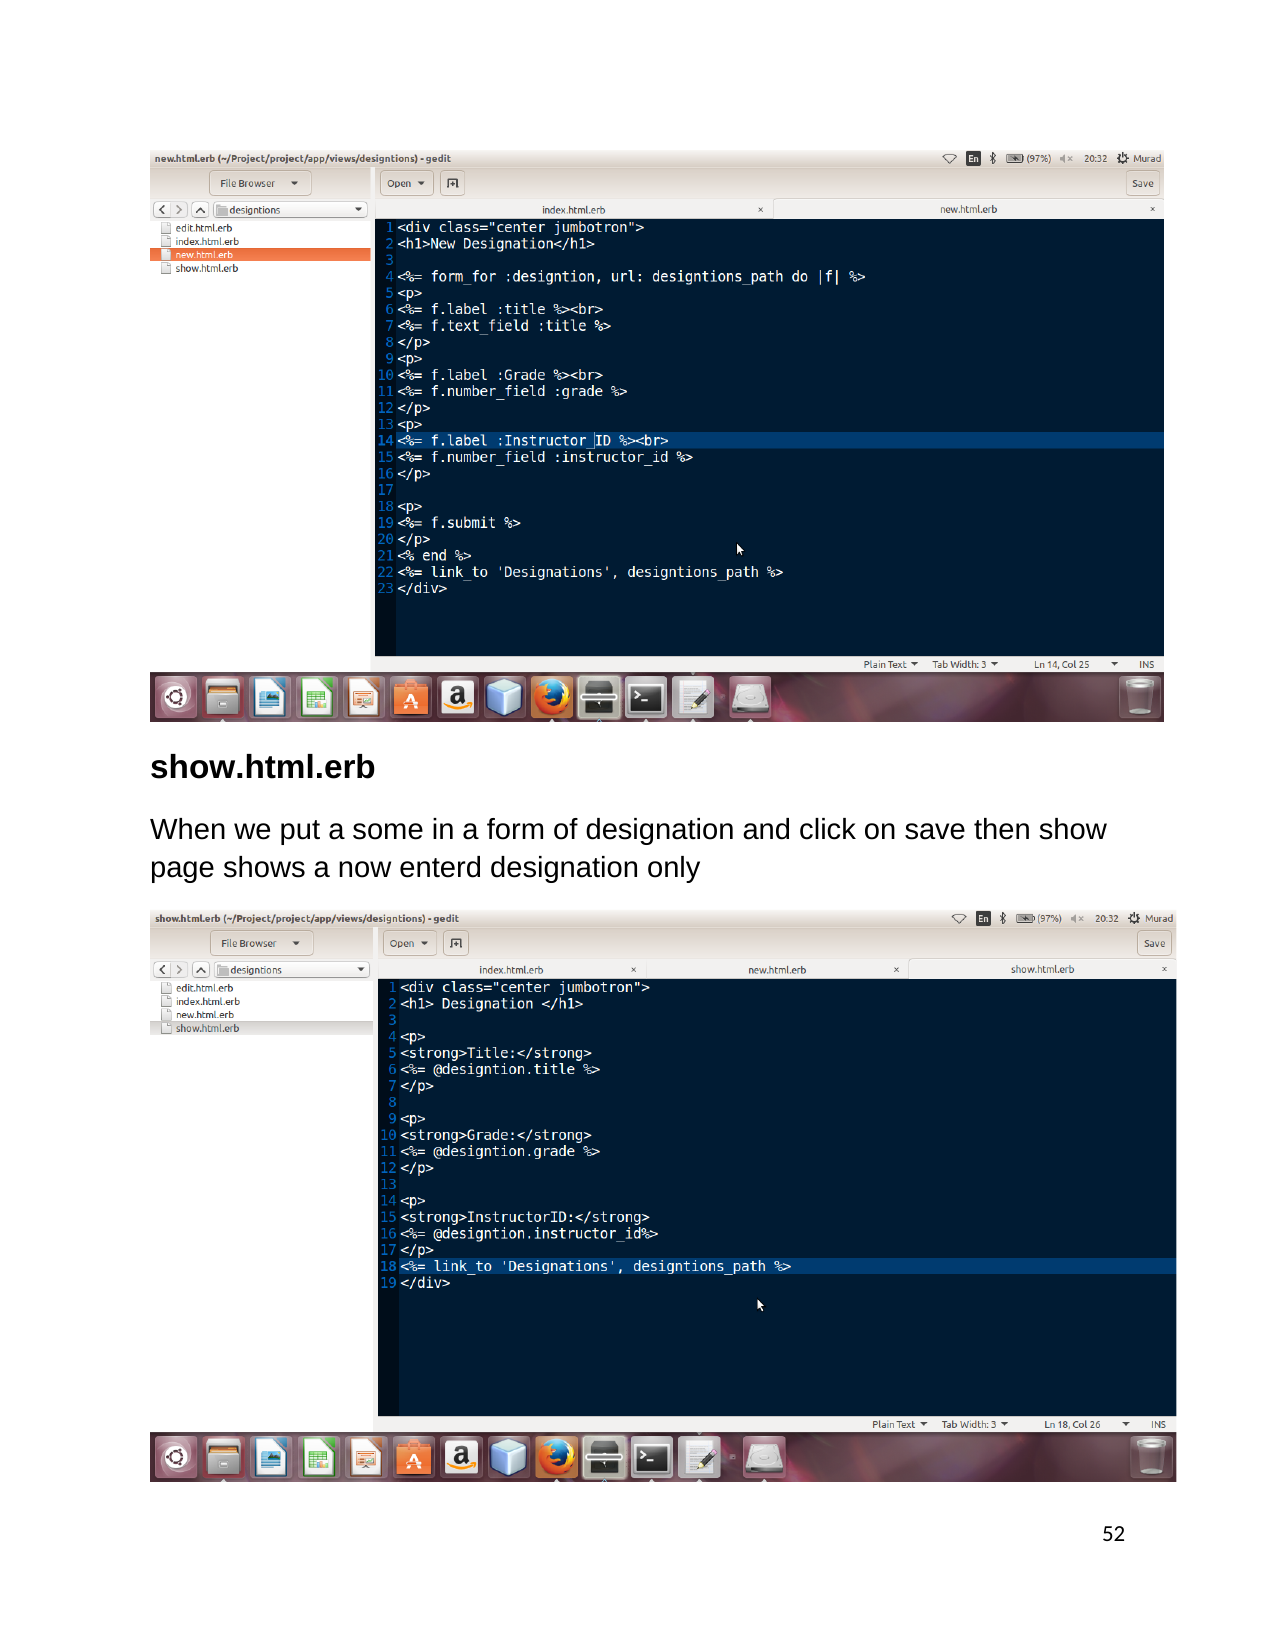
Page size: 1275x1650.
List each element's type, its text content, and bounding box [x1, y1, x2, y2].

text When we put a some in a form of designation and click on save then show page shows a now enterd designation only [150, 812, 1125, 884]
picture [150, 150, 1164, 722]
text show.html.erb [150, 747, 1125, 785]
picture [150, 909, 1177, 1482]
